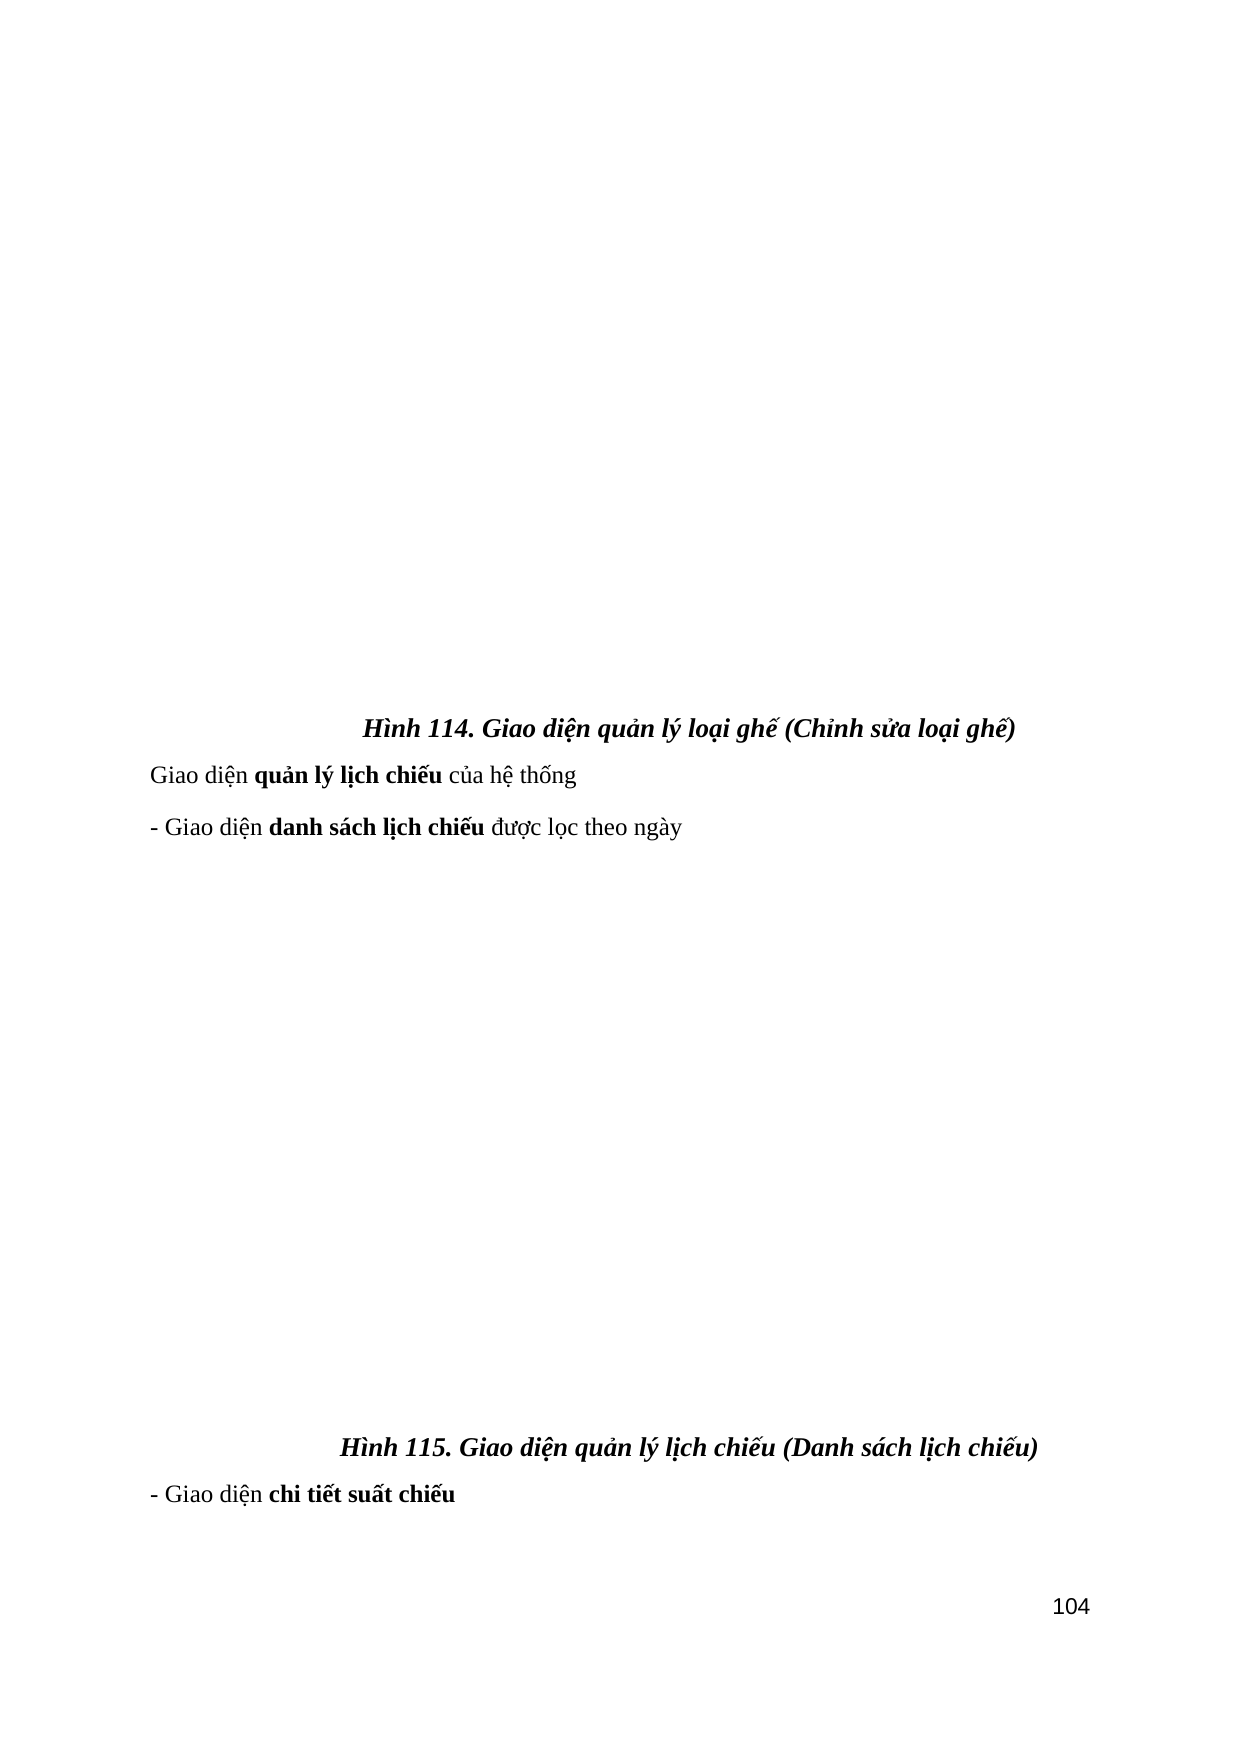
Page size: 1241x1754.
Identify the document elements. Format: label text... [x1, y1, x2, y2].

text Giao diện quản lý lịch chiếu của hệ thống [150, 760, 1090, 789]
text Hình 115. Giao diện quản lý lịch chiếu (Danh sách lịch chiếu) [291, 1432, 1090, 1463]
text - Giao diện chi tiết suất chiếu [150, 1479, 1090, 1508]
text - Giao diện danh sách lịch chiếu được lọc theo ngày [150, 812, 1090, 840]
text Hình 114. Giao diện quản lý loại ghế (Chỉnh sửa loại ghế) [291, 713, 1090, 744]
